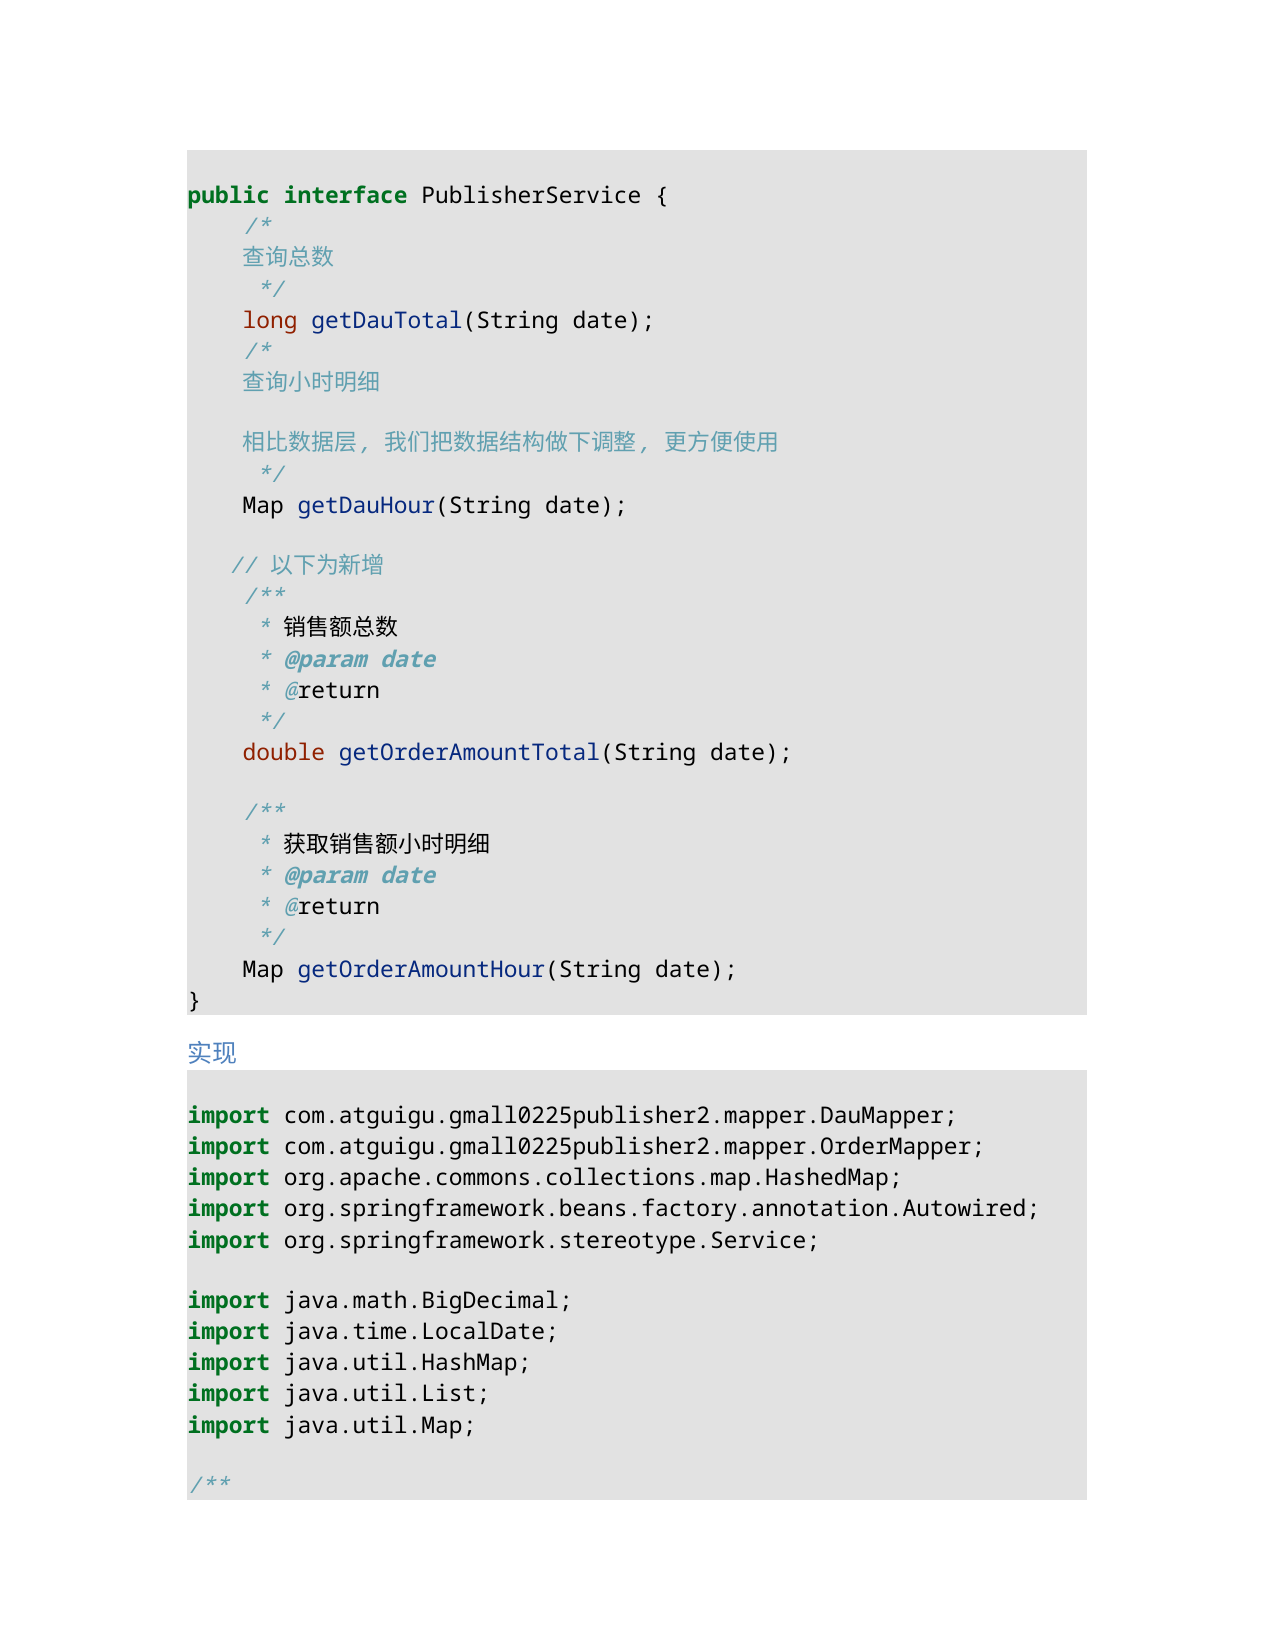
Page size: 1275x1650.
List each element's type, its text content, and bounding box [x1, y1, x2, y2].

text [187, 1070, 1087, 1500]
subtitle 实现 [187, 1036, 1087, 1070]
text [187, 150, 1087, 1015]
